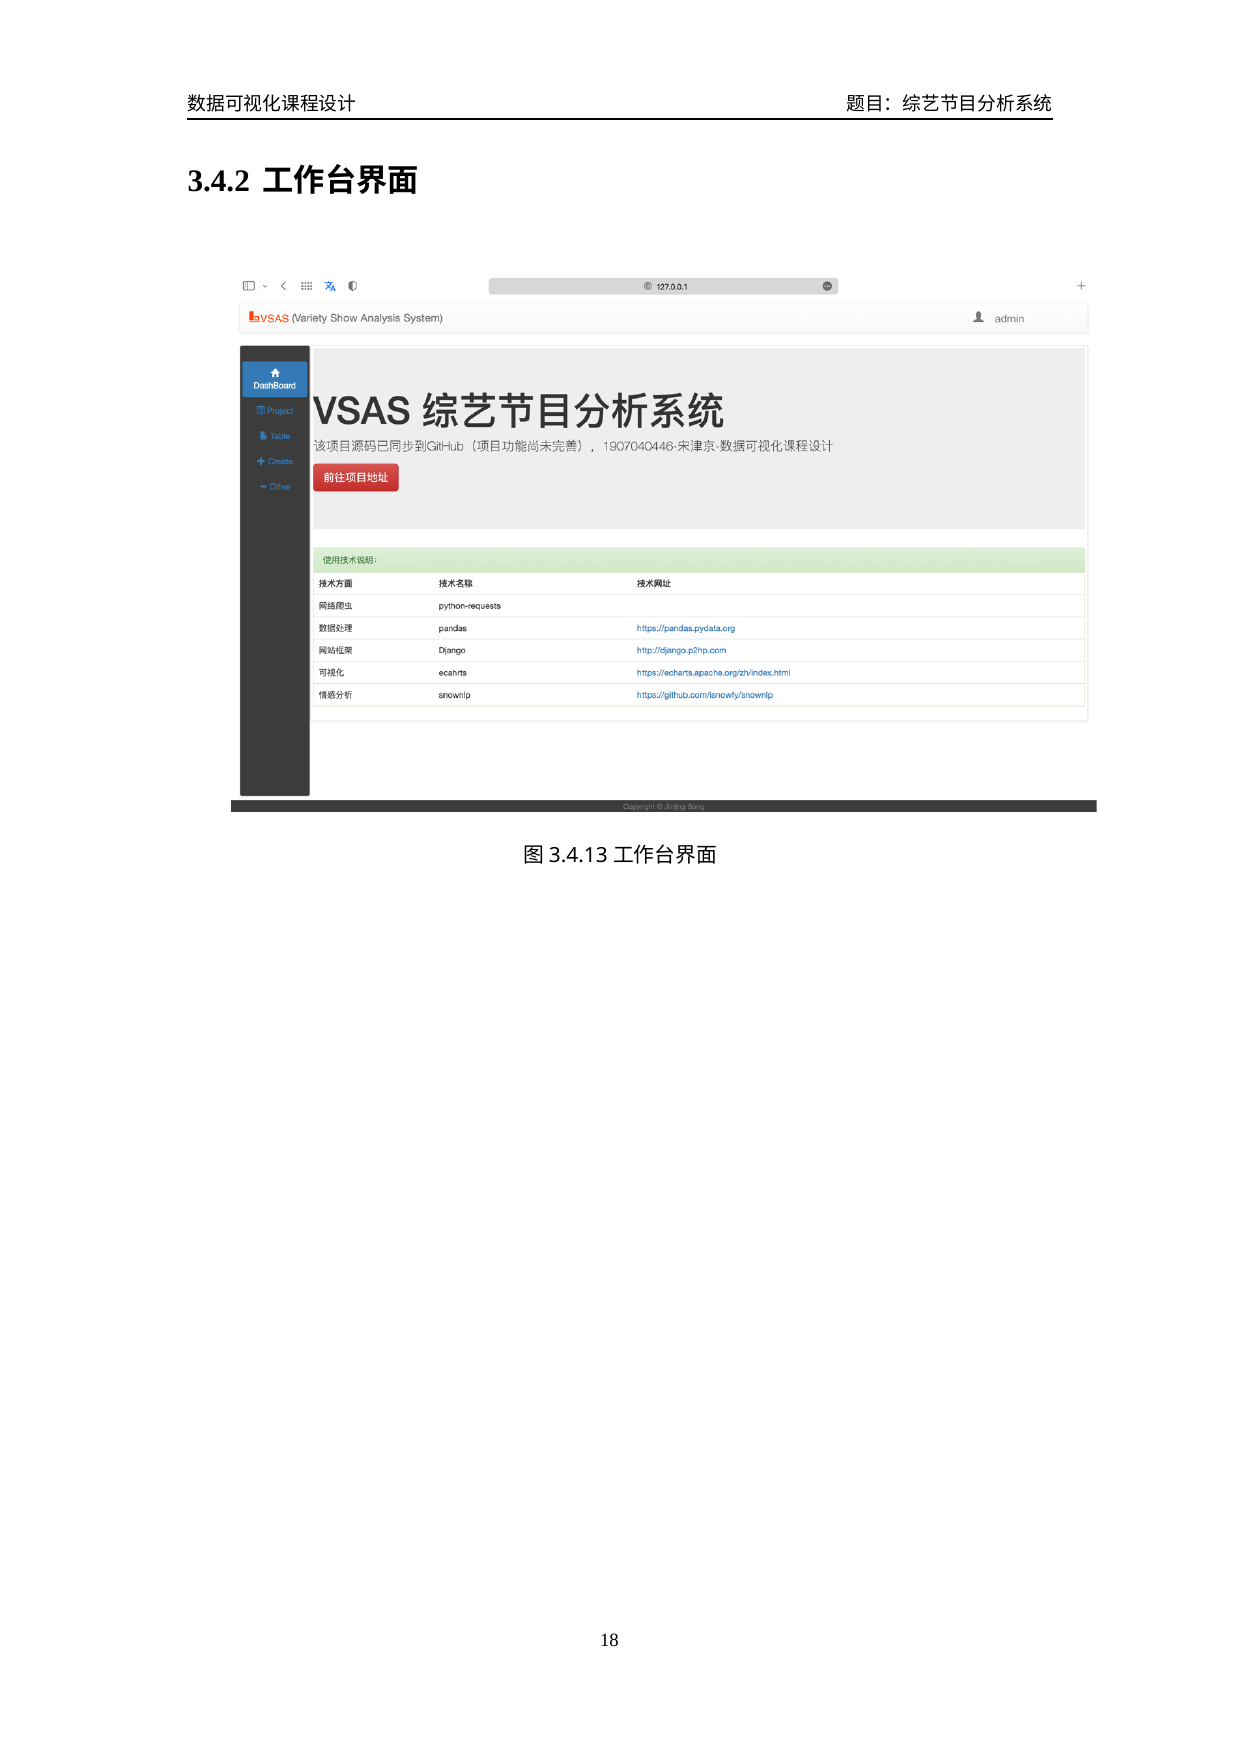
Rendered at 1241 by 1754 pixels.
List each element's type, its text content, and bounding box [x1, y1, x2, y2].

picture [231, 270, 1097, 812]
subtitle 工作台界面 [187, 146, 1053, 211]
